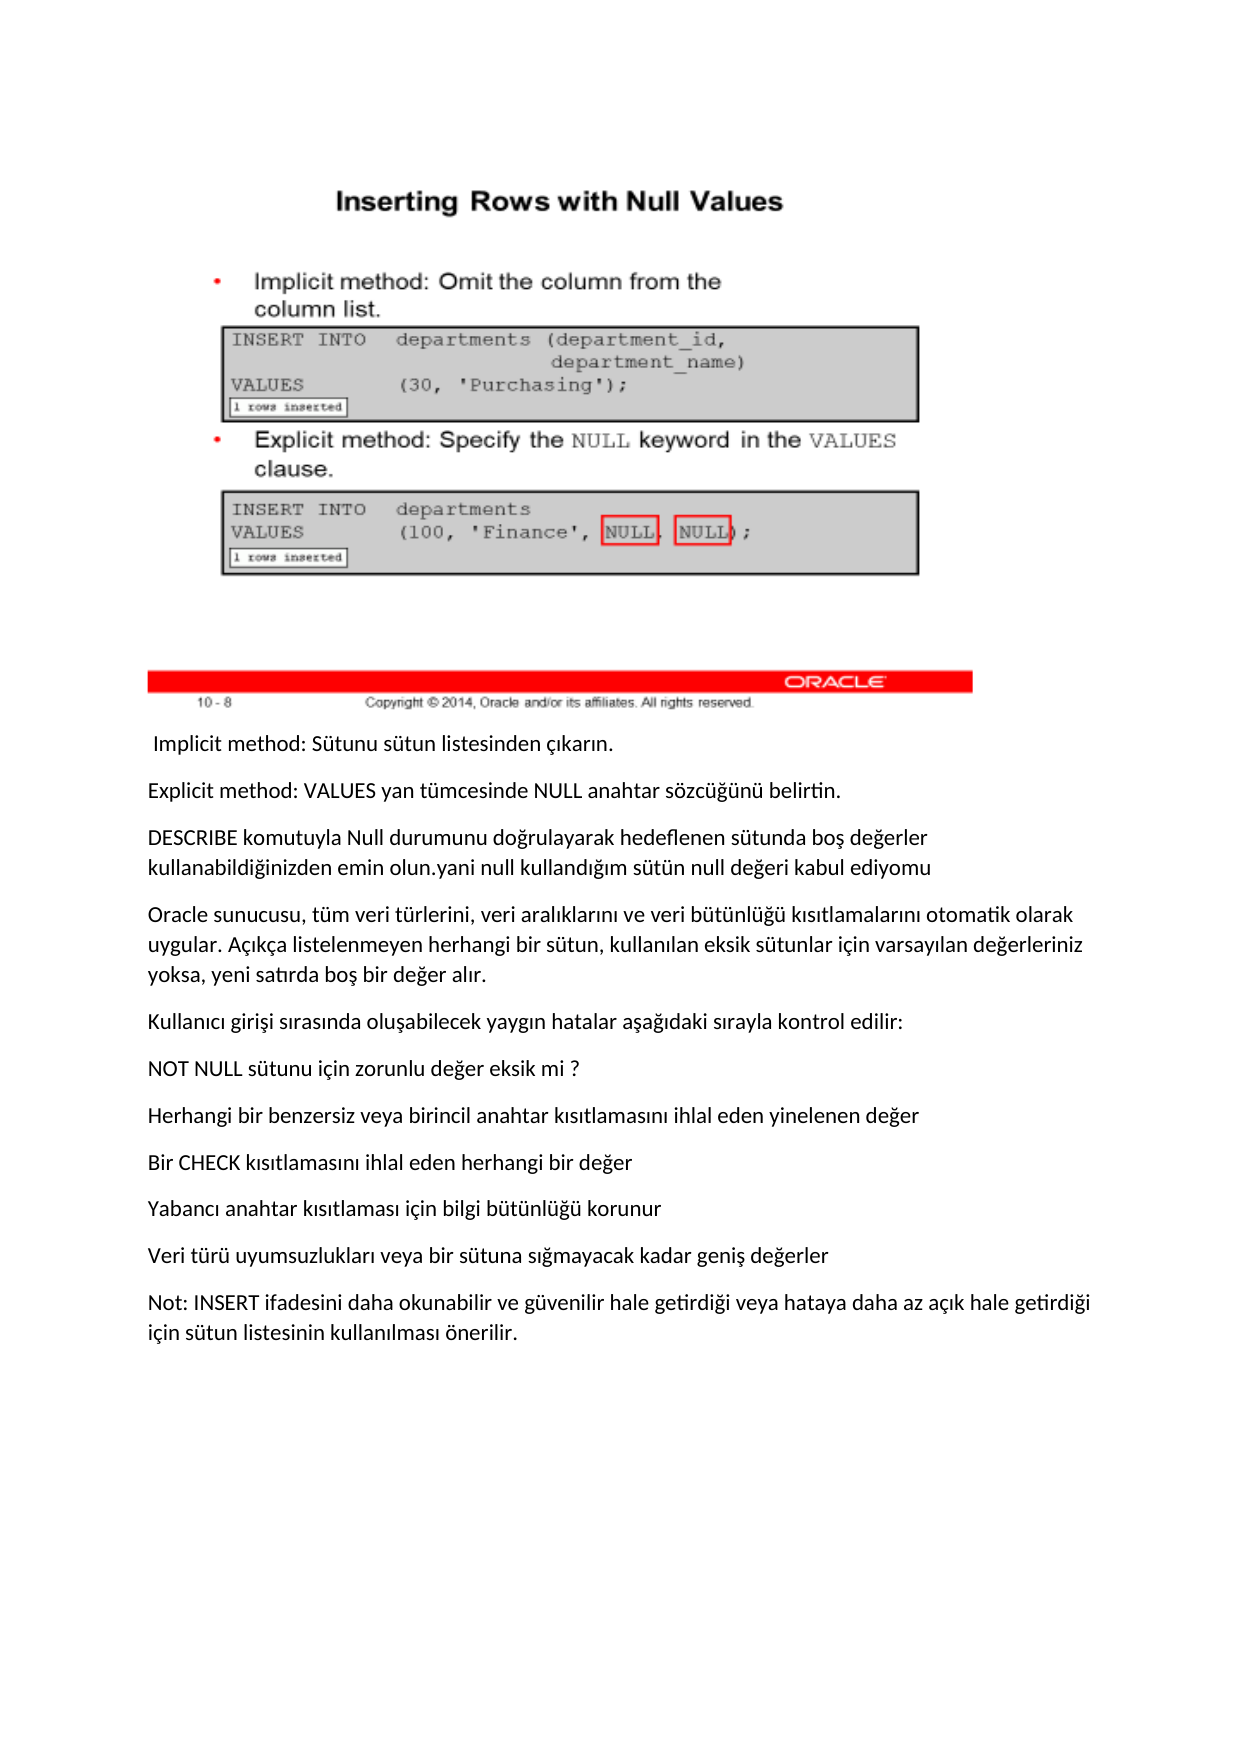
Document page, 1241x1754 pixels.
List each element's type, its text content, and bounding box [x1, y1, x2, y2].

text Yabancı anahtar kısıtlaması için bilgi bütünlüğü korunur [148, 1194, 1093, 1223]
text Not: INSERT ifadesini daha okunabilir ve güvenilir hale getirdiği veya hataya daha az açık hale getirdiği için sütun listesinin kullanılması önerilir. [148, 1288, 1093, 1347]
text Veri türü uyumsuzlukları veya bir sütuna sığmayacak kadar geniş değerler [148, 1241, 1093, 1269]
text DESCRIBE komutuyla Null durumunu doğrulayarak hedeflenen sütunda boş değerler kullanabildiğinizden emin olun.yani null kullandığım sütün null değeri kabul ediyomu [148, 823, 1093, 881]
text Explicit method: VALUES yan tümcesinde NULL anahtar sözcüğünü belirtin. [148, 776, 1093, 804]
text Kullanıcı girişi sırasında oluşabilecek yaygın hatalar aşağıdaki sırayla kontrol edilir: [148, 1007, 1093, 1035]
text Bir CHECK kısıtlamasını ihlal eden herhangi bir değer [148, 1148, 1093, 1176]
text Implicit method: Sütunu sütun listesinden çıkarın. [148, 729, 1093, 757]
text Oracle sunucusu, tüm veri türlerini, veri aralıklarını ve veri bütünlüğü kısıtlamalarını otomatik olarak uygular. Açıkça listelenmeyen herhangi bir sütun, kullanılan eksik sütunlar için varsayılan değerleriniz yoksa, yeni satırda boş bir değer alır. [148, 900, 1093, 988]
text NOT NULL sütunu için zorunlu değer eksik mi ? [148, 1054, 1093, 1082]
text Herhangi bir benzersiz veya birincil anahtar kısıtlamasını ihlal eden yinelenen değer [148, 1101, 1093, 1129]
picture [147, 147, 973, 711]
